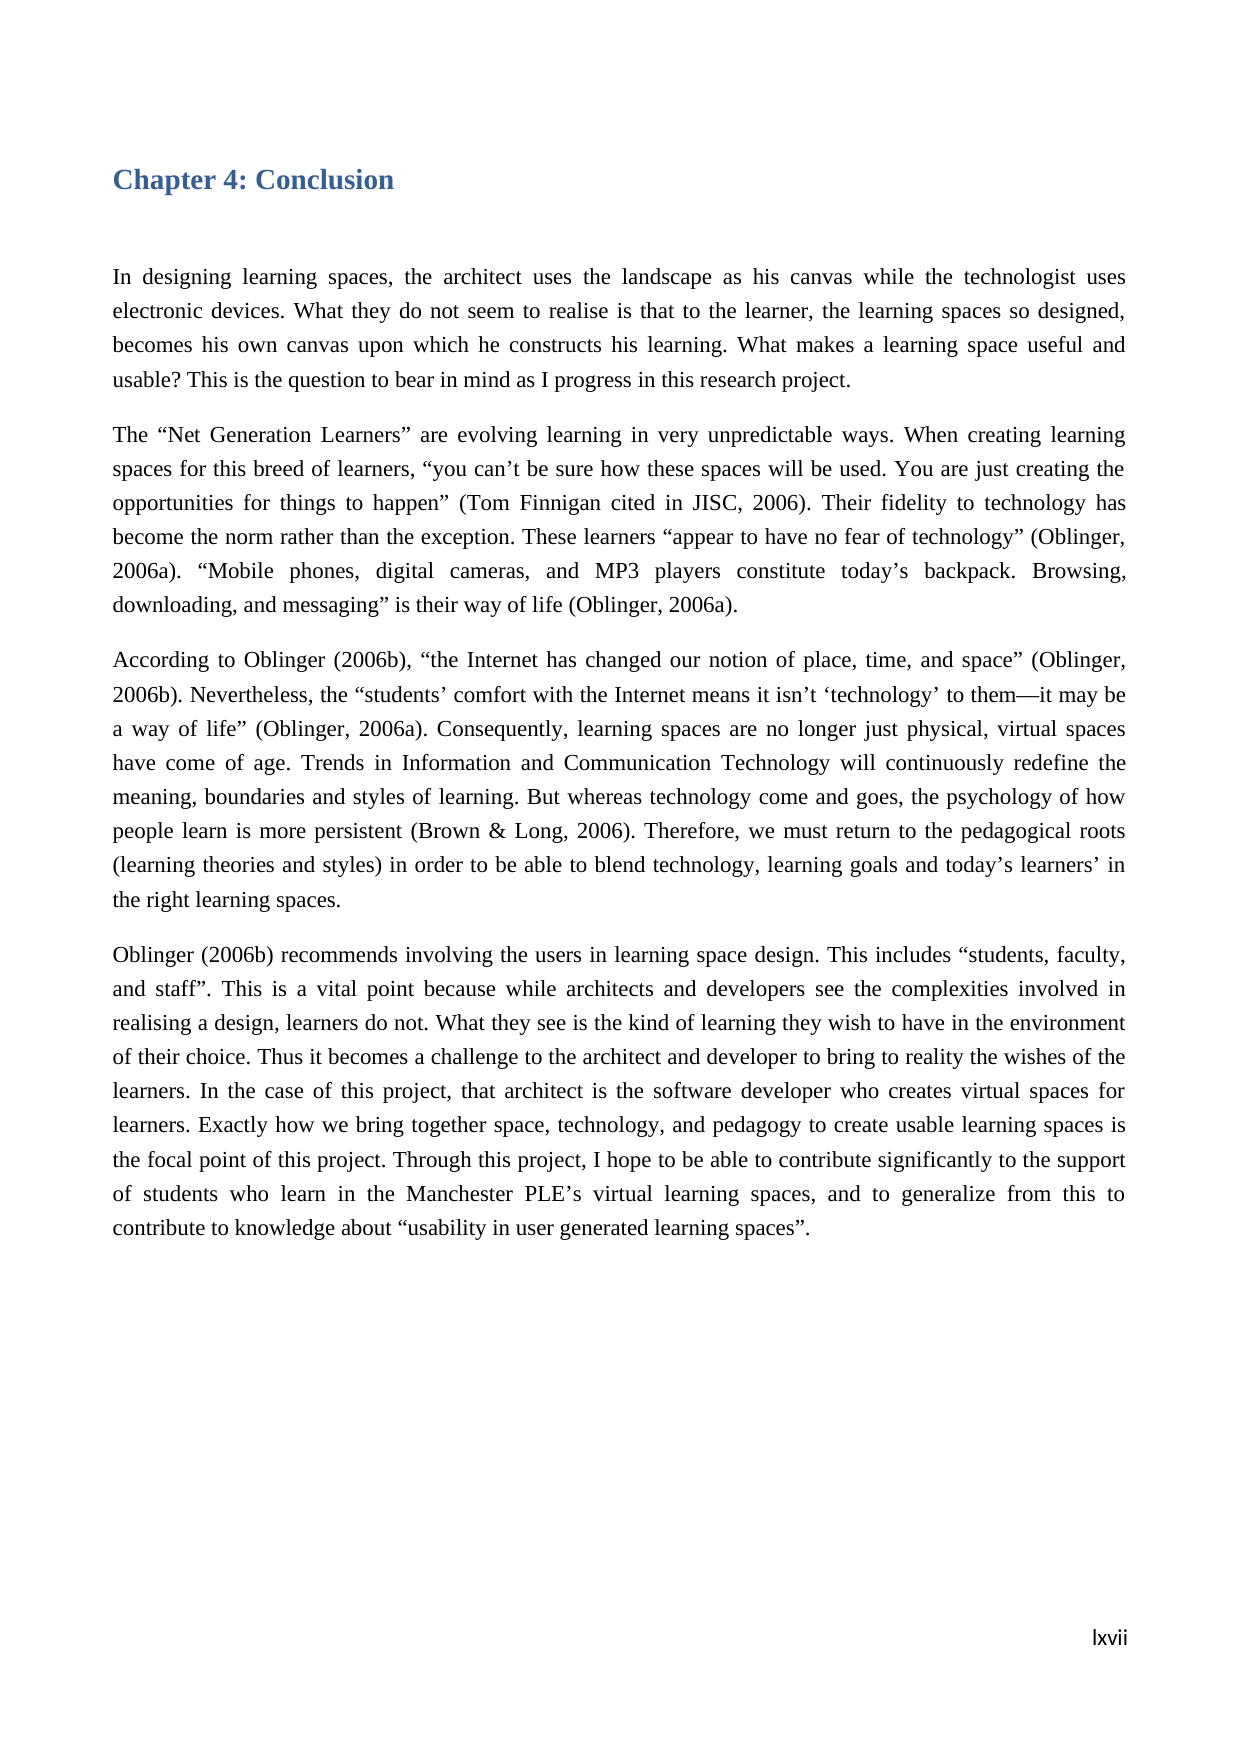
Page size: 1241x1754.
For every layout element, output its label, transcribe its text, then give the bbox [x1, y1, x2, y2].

subtitle Chapter 4: Conclusion [112, 162, 1128, 196]
text According to Oblinger (2006b), “the Internet has changed our notion of place, time, and space” (Oblinger, 2006b). Nevertheless, the “students’ comfort with the Internet means it isn’t ‘technology’ to them—it may be a way of life” (Oblinger, 2006a). Consequently, learning spaces are no longer just physical, virtual spaces have come of age. Trends in Information and Communication Technology will continuously redefine the meaning, boundaries and styles of learning. But whereas technology come and goes, the psychology of how people learn is more persistent (Brown & Long, 2006). Therefore, we must return to the pedagogical roots (learning theories and styles) in order to be able to blend technology, learning goals and today’s learners’ in the right learning spaces. [112, 647, 1128, 912]
text The “Net Generation Learners” are evolving learning in very unpredictable ways. When creating learning spaces for this breed of learners, “you can’t be sure how these spaces will be used. You are just creating the opportunities for things to happen” (Tom Finnigan cited in JISC, 2006). Their fidelity to technology has become the norm rather than the exception. These learners “appear to have no fear of technology” (Oblinger, 2006a). “Mobile phones, digital cameras, and MP3 players constitute today’s backpack. Browsing, downloading, and messaging” is their way of life (Oblinger, 2006a). [112, 421, 1128, 618]
text Oblinger (2006b) recommends involving the users in learning space design. This includes “students, faculty, and staff”. This is a vital point because while architects and developers see the complexities involved in realising a design, learners do not. What they see is the kind of learning they wish to have in the environment of their choice. Thus it becomes a challenge to the architect and developer to bring to reality the wishes of the learners. In the case of this project, that architect is the software developer who creates virtual spaces for learners. Exactly how we bring together space, technology, and pedagogy to create usable learning spaces is the focal point of this project. Through this project, I hope to be able to contribute significantly to the support of students who learn in the Manchester PLE’s virtual learning spaces, and to generalize from this to contribute to knowledge about “usability in user generated learning spaces”. [112, 941, 1128, 1240]
text In designing learning spaces, the architect uses the landscape as his canvas while the technologist uses electronic devices. What they do not seem to realise is that to the learner, the learning spaces so designed, becomes his own canvas upon which he constructs his learning. What makes a learning space useful and usable? This is the question to bear in mind as I progress in this research project. [112, 263, 1128, 392]
